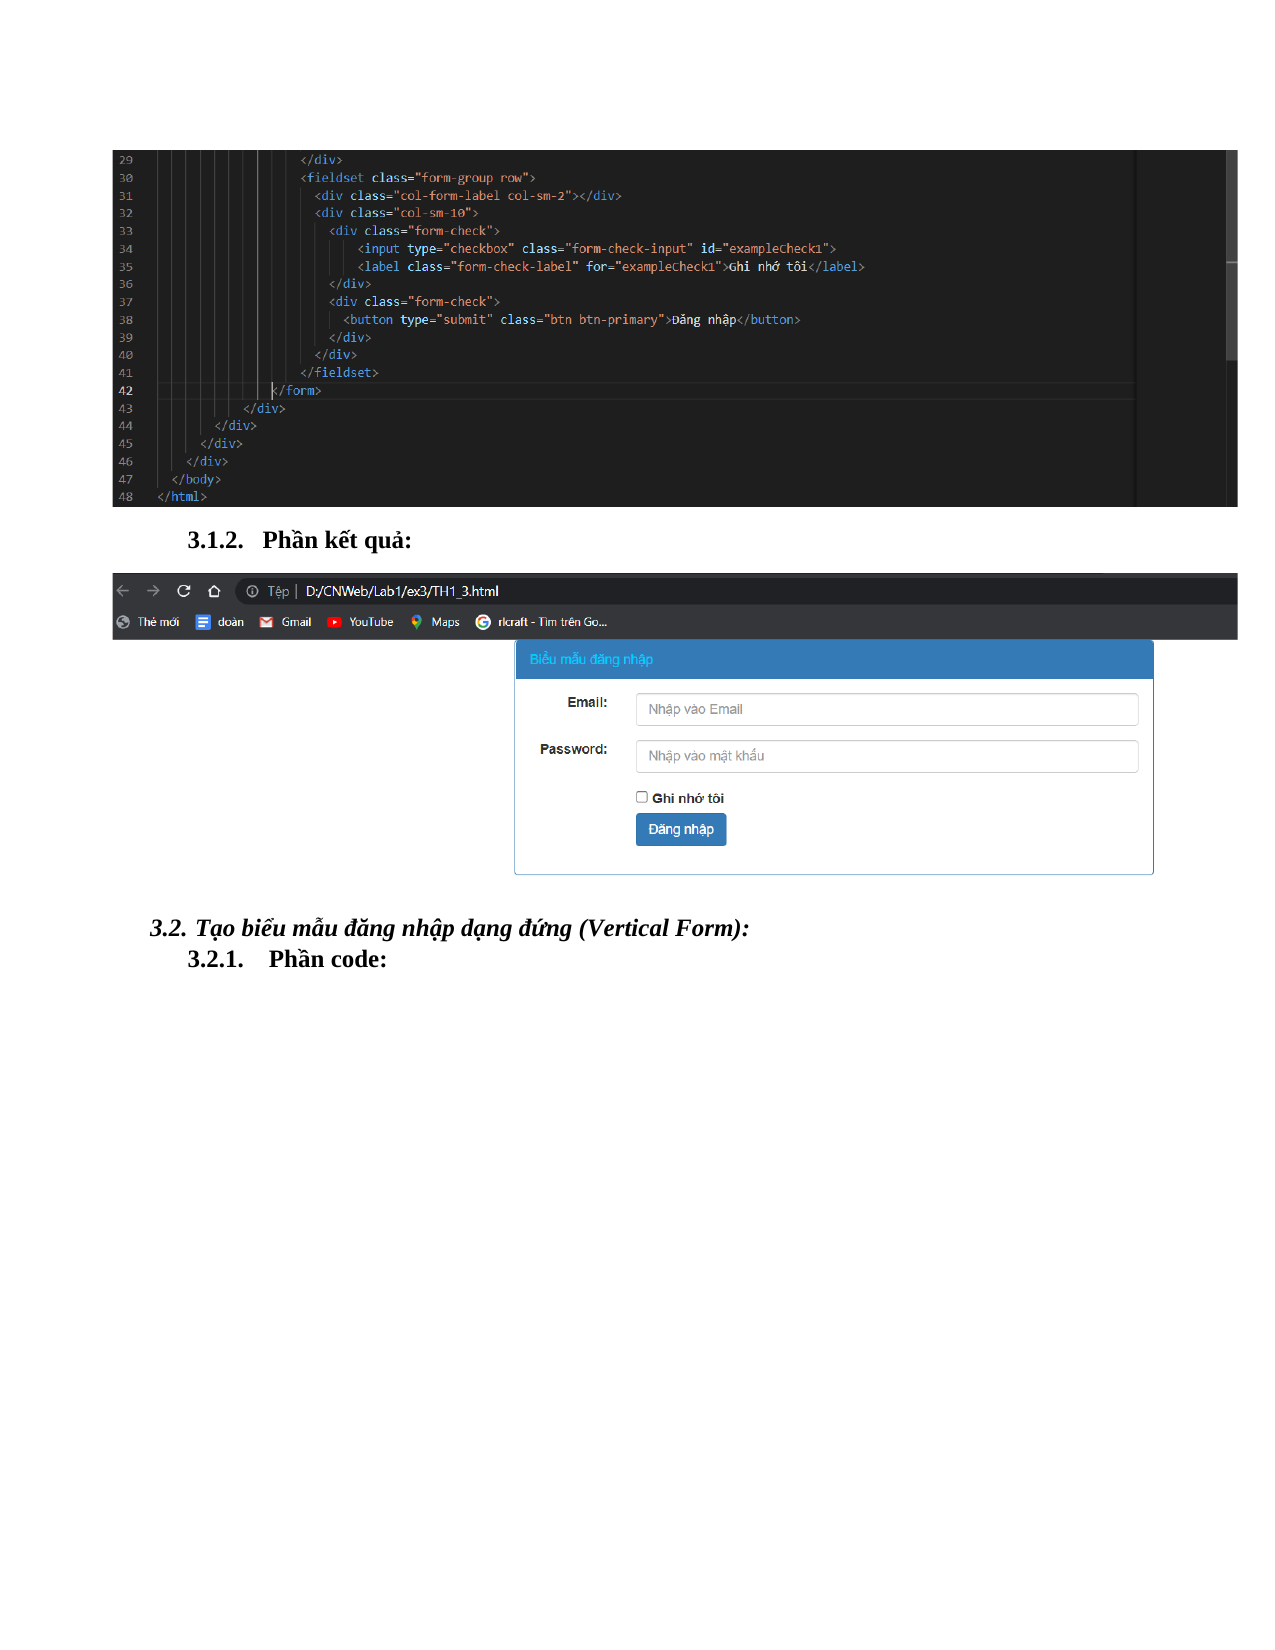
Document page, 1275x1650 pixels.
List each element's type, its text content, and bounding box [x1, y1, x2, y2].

list Phần code: [187, 944, 1162, 972]
picture [112, 150, 1238, 507]
list Phần kết quả: [187, 525, 1162, 554]
picture [112, 573, 1238, 894]
list Tạo biểu mẫu đăng nhập dạng đứng (Vertical Form): [150, 913, 1162, 941]
